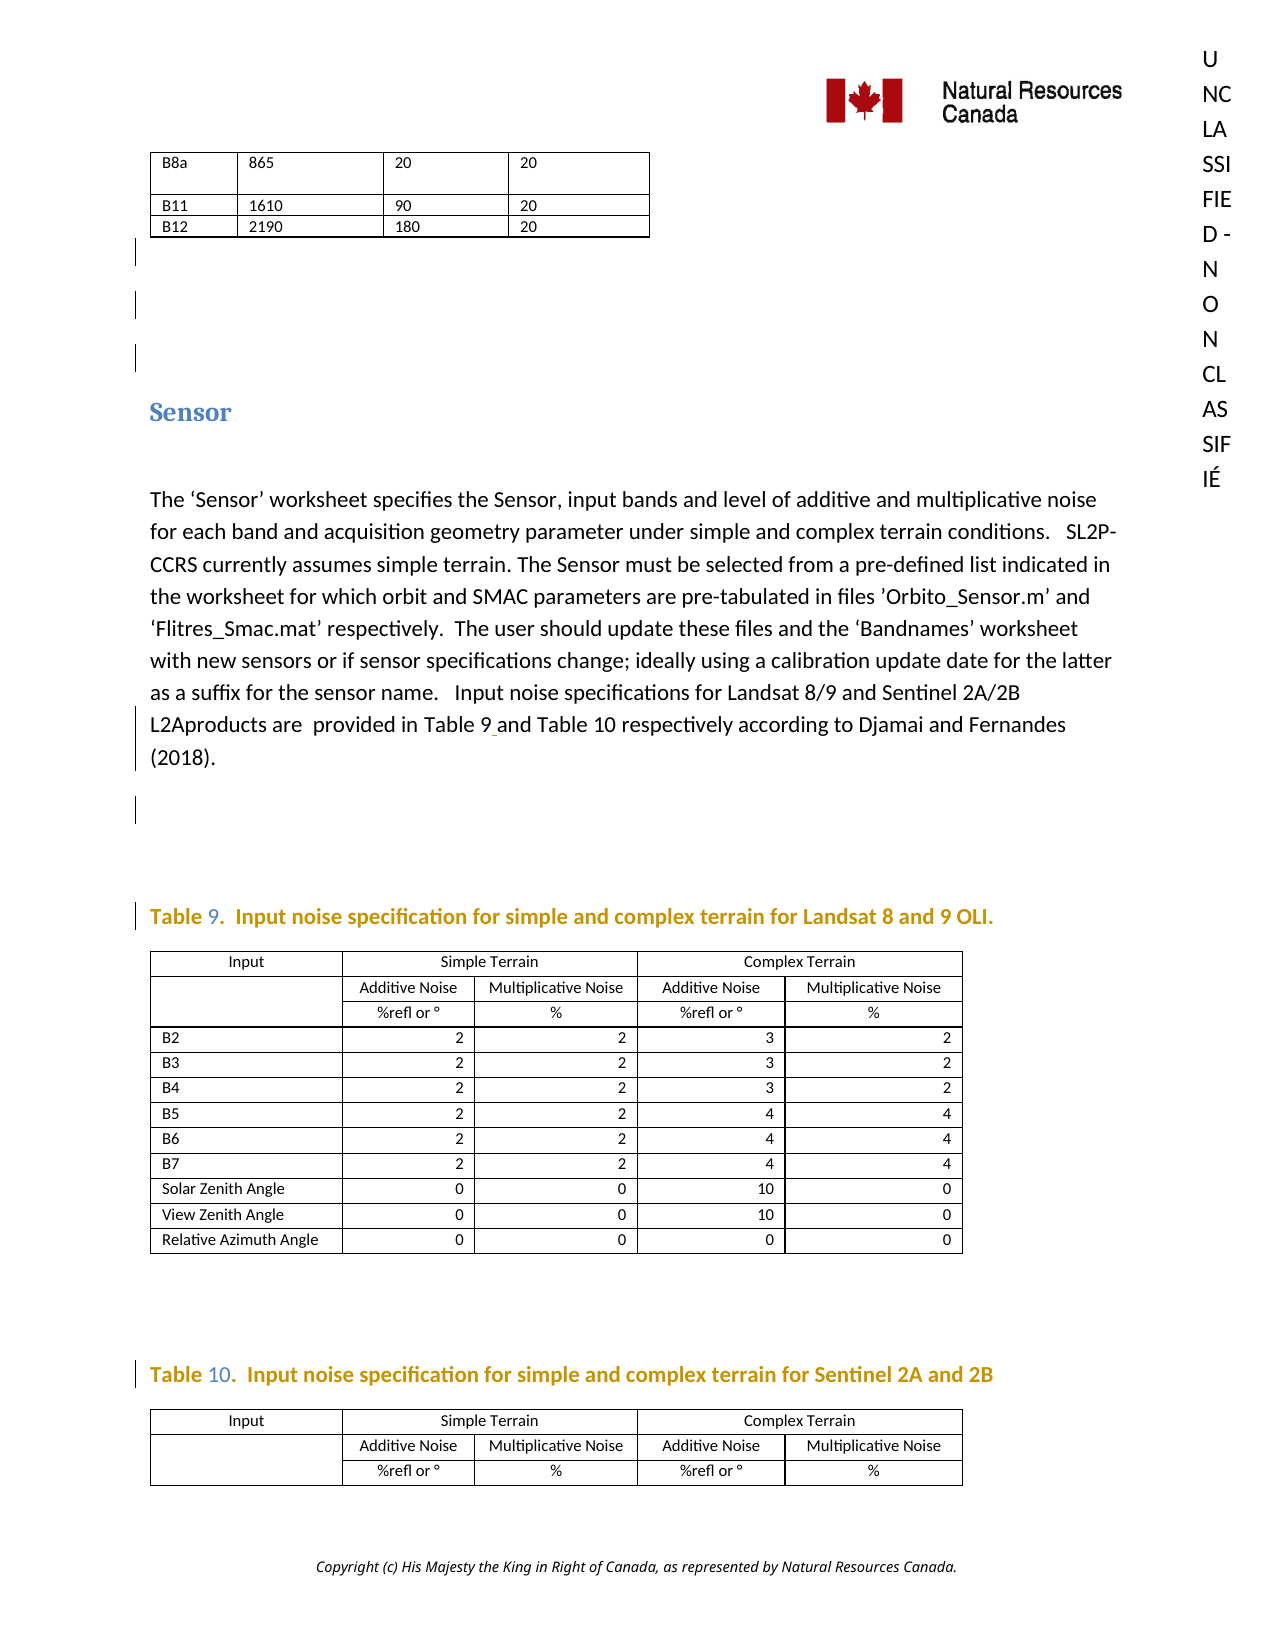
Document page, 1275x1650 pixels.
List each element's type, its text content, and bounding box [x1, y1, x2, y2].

table_cell % [786, 1002, 962, 1026]
table_cell Relative Azimuth Angle [151, 1229, 342, 1253]
table_cell B5 [151, 1103, 342, 1127]
table_cell %refl or ° [343, 1461, 474, 1485]
table_cell Additive Noise [343, 1435, 474, 1459]
table_cell Multiplicative Noise [475, 977, 637, 1001]
table_header Input [151, 952, 342, 976]
table_cell 0 [475, 1204, 637, 1228]
table_cell 0 [343, 1179, 474, 1203]
table_cell 2 [343, 1103, 474, 1127]
table_cell 2 [475, 1053, 637, 1077]
table_cell 4 [638, 1103, 784, 1127]
table_cell Additive Noise [638, 977, 784, 1001]
table_cell Multiplicative Noise [786, 977, 962, 1001]
table_cell 2 [475, 1128, 637, 1152]
table_cell 0 [475, 1229, 637, 1253]
table_cell % [786, 1461, 962, 1485]
table_cell 4 [638, 1128, 784, 1152]
table_cell 2 [786, 1028, 962, 1052]
text Table . Input noise specification for simple and complex terrain for Sentinel 2A and 2B [150, 1360, 1125, 1388]
table_cell Multiplicative Noise [475, 1435, 637, 1459]
table_cell [151, 1435, 342, 1485]
table_header Input [151, 1410, 342, 1434]
table_cell 2 [786, 1078, 962, 1102]
table_header Simple Terrain [343, 952, 637, 976]
table_cell Solar Zenith Angle [151, 1179, 342, 1203]
table_cell B4 [151, 1078, 342, 1102]
table_cell 0 [786, 1179, 962, 1203]
table_cell 0 [786, 1204, 962, 1228]
table_header Simple Terrain [343, 1410, 637, 1434]
table_cell 2 [343, 1154, 474, 1178]
table_cell %refl or ° [343, 1002, 474, 1026]
text Table . Input noise specification for simple and complex terrain for Landsat 8 and 9 OLI. [150, 902, 1125, 930]
table_cell B8a [151, 153, 237, 194]
table_cell 4 [786, 1154, 962, 1178]
subtitle Sensor [150, 397, 1125, 428]
table_cell B3 [151, 1053, 342, 1077]
table_header Complex Terrain [638, 1410, 962, 1434]
table_cell 0 [786, 1229, 962, 1253]
table_cell %refl or ° [638, 1461, 784, 1485]
table_cell 3 [638, 1078, 784, 1102]
table_cell 180 [384, 216, 508, 236]
table_cell % [475, 1002, 637, 1026]
table_cell 4 [786, 1128, 962, 1152]
table_cell B12 [151, 216, 237, 236]
table_cell View Zenith Angle [151, 1204, 342, 1228]
table_cell 1610 [238, 195, 383, 215]
table_cell 20 [509, 216, 649, 236]
table_cell 0 [343, 1229, 474, 1253]
table_cell B6 [151, 1128, 342, 1152]
table_cell Additive Noise [638, 1435, 784, 1459]
table_cell 10 [638, 1179, 784, 1203]
table_cell 2 [786, 1053, 962, 1077]
table_cell 20 [384, 153, 508, 194]
text The ‘Sensor’ worksheet specifies the Sensor, input bands and level of additive and multiplicative noise for each band and acquisition geometry parameter under simple and complex terrain conditions. SL2P-CCRS currently assumes simple terrain. The Sensor must be selected from a pre-defined list indicated in the worksheet for which orbit and SMAC parameters are pre-tabulated in files ’Orbito_Sensor.m’ and ‘Flitres_Smac.mat’ respectively. The user should update these files and the ‘Bandnames’ worksheet with new sensors or if sensor specifications change; ideally using a calibration update date for the latter as a suffix for the sensor name. Input noise specifications for Landsat 8/9 and Sentinel 2A/2B L2Aproducts are provided in and respectively according to Djamai and Fernandes (2018). [150, 485, 1125, 771]
table_cell 2 [343, 1053, 474, 1077]
table_cell 4 [638, 1154, 784, 1178]
table_cell 20 [509, 195, 649, 215]
table_header Complex Terrain [638, 952, 962, 976]
table_cell 2190 [238, 216, 383, 236]
table_cell 2 [475, 1103, 637, 1127]
table_cell Additive Noise [343, 977, 474, 1001]
table_cell 0 [638, 1229, 784, 1253]
table_cell 90 [384, 195, 508, 215]
table_cell 2 [475, 1028, 637, 1052]
table_cell 10 [638, 1204, 784, 1228]
table_cell 4 [786, 1103, 962, 1127]
table_cell 2 [475, 1154, 637, 1178]
table_cell %refl or ° [638, 1002, 784, 1026]
table_cell 20 [509, 153, 649, 194]
table_cell 0 [343, 1204, 474, 1228]
table_cell [151, 977, 342, 1026]
table_cell 2 [475, 1078, 637, 1102]
table_cell B2 [151, 1028, 342, 1052]
table_cell B7 [151, 1154, 342, 1178]
table_cell 2 [343, 1128, 474, 1152]
table_cell B11 [151, 195, 237, 215]
table_cell 2 [343, 1078, 474, 1102]
table_cell 865 [238, 153, 383, 194]
table_cell 0 [475, 1179, 637, 1203]
table_cell 3 [638, 1028, 784, 1052]
table_cell % [475, 1461, 637, 1485]
table_cell 2 [343, 1028, 474, 1052]
picture [823, 73, 1125, 127]
table_cell Multiplicative Noise [786, 1435, 962, 1459]
table_cell 3 [638, 1053, 784, 1077]
